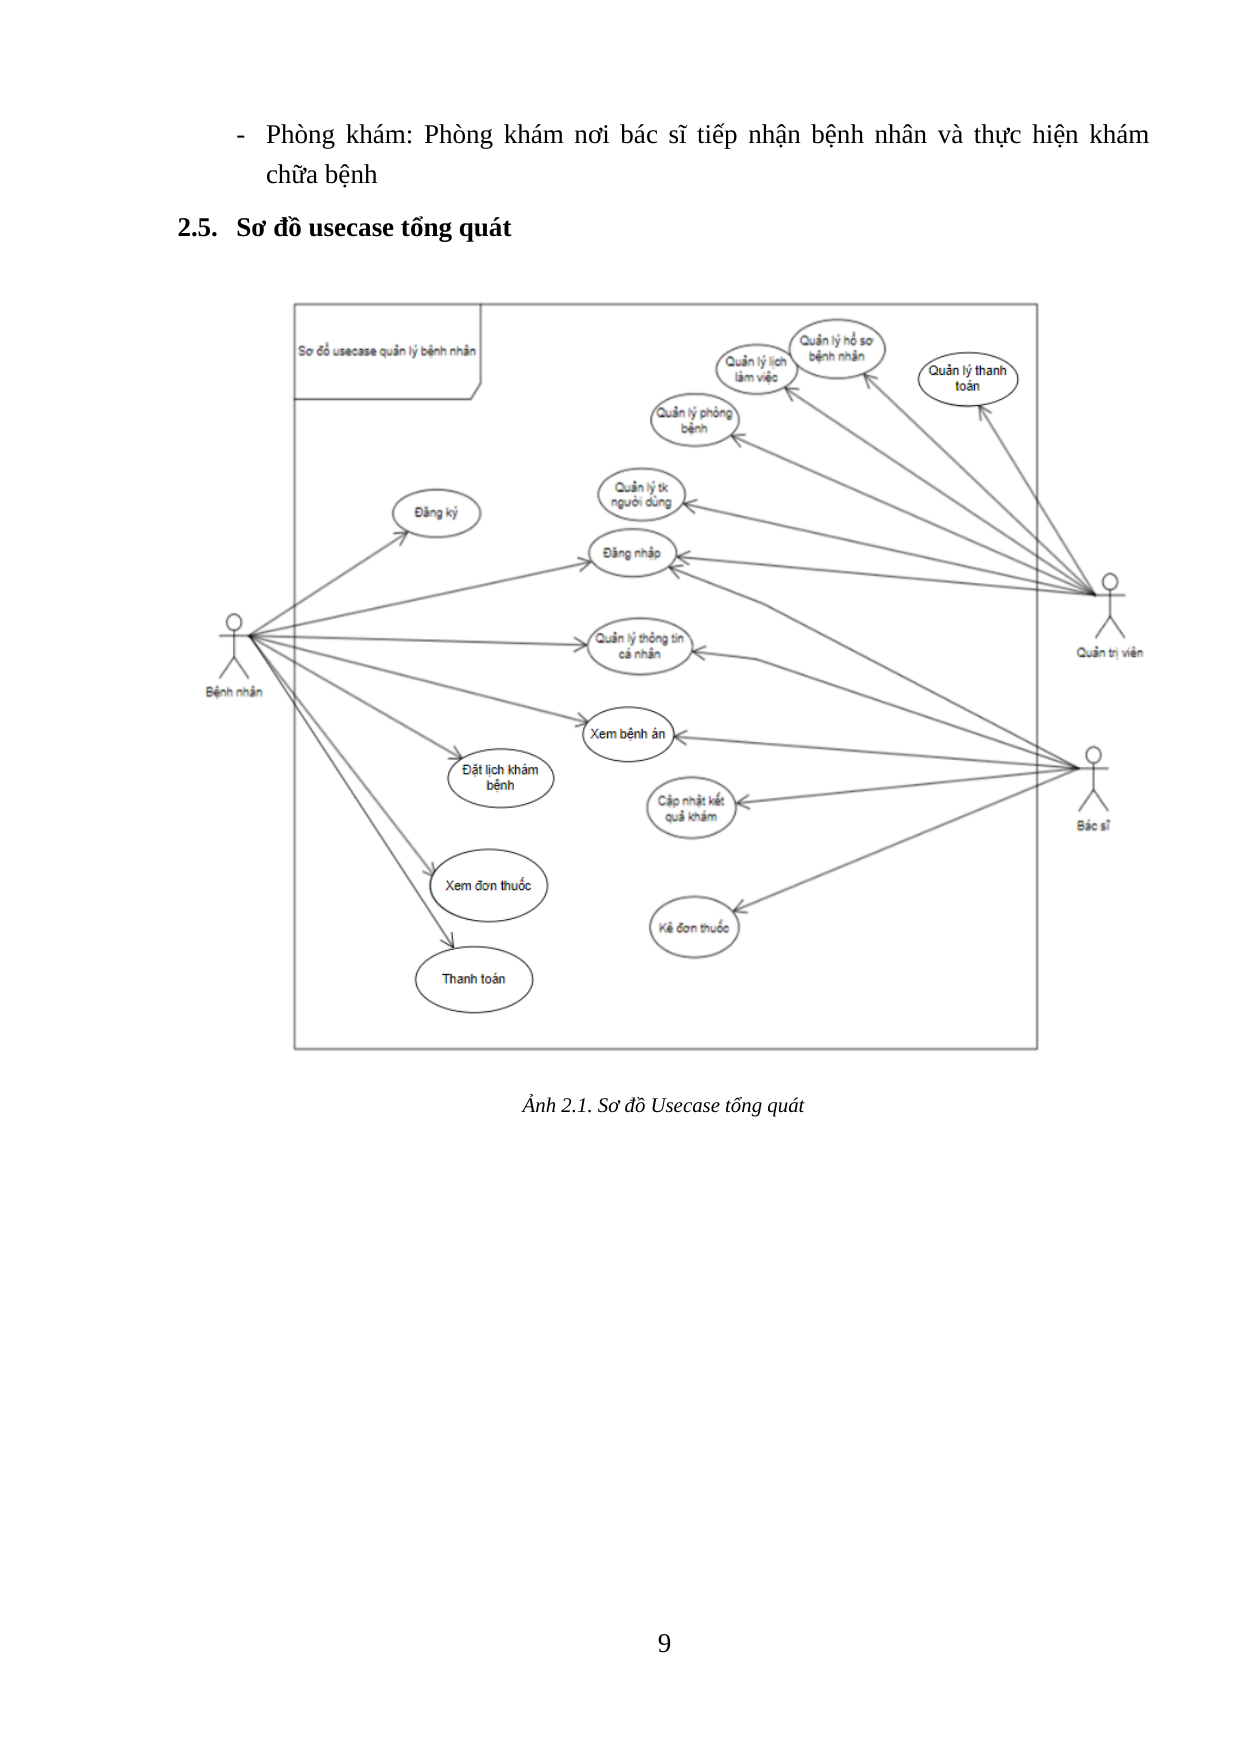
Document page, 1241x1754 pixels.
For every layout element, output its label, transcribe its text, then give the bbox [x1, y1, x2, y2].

text Ảnh 2.1. Sơ đồ Usecase tổng quát [177, 1093, 1152, 1117]
picture [177, 264, 1152, 1072]
subtitle Sơ đồ usecase tổng quát [177, 211, 1152, 243]
text Phòng khám: Phòng khám nơi bác sĩ tiếp nhận bệnh nhân và thực hiện khám chữa bệnh [236, 118, 1152, 190]
